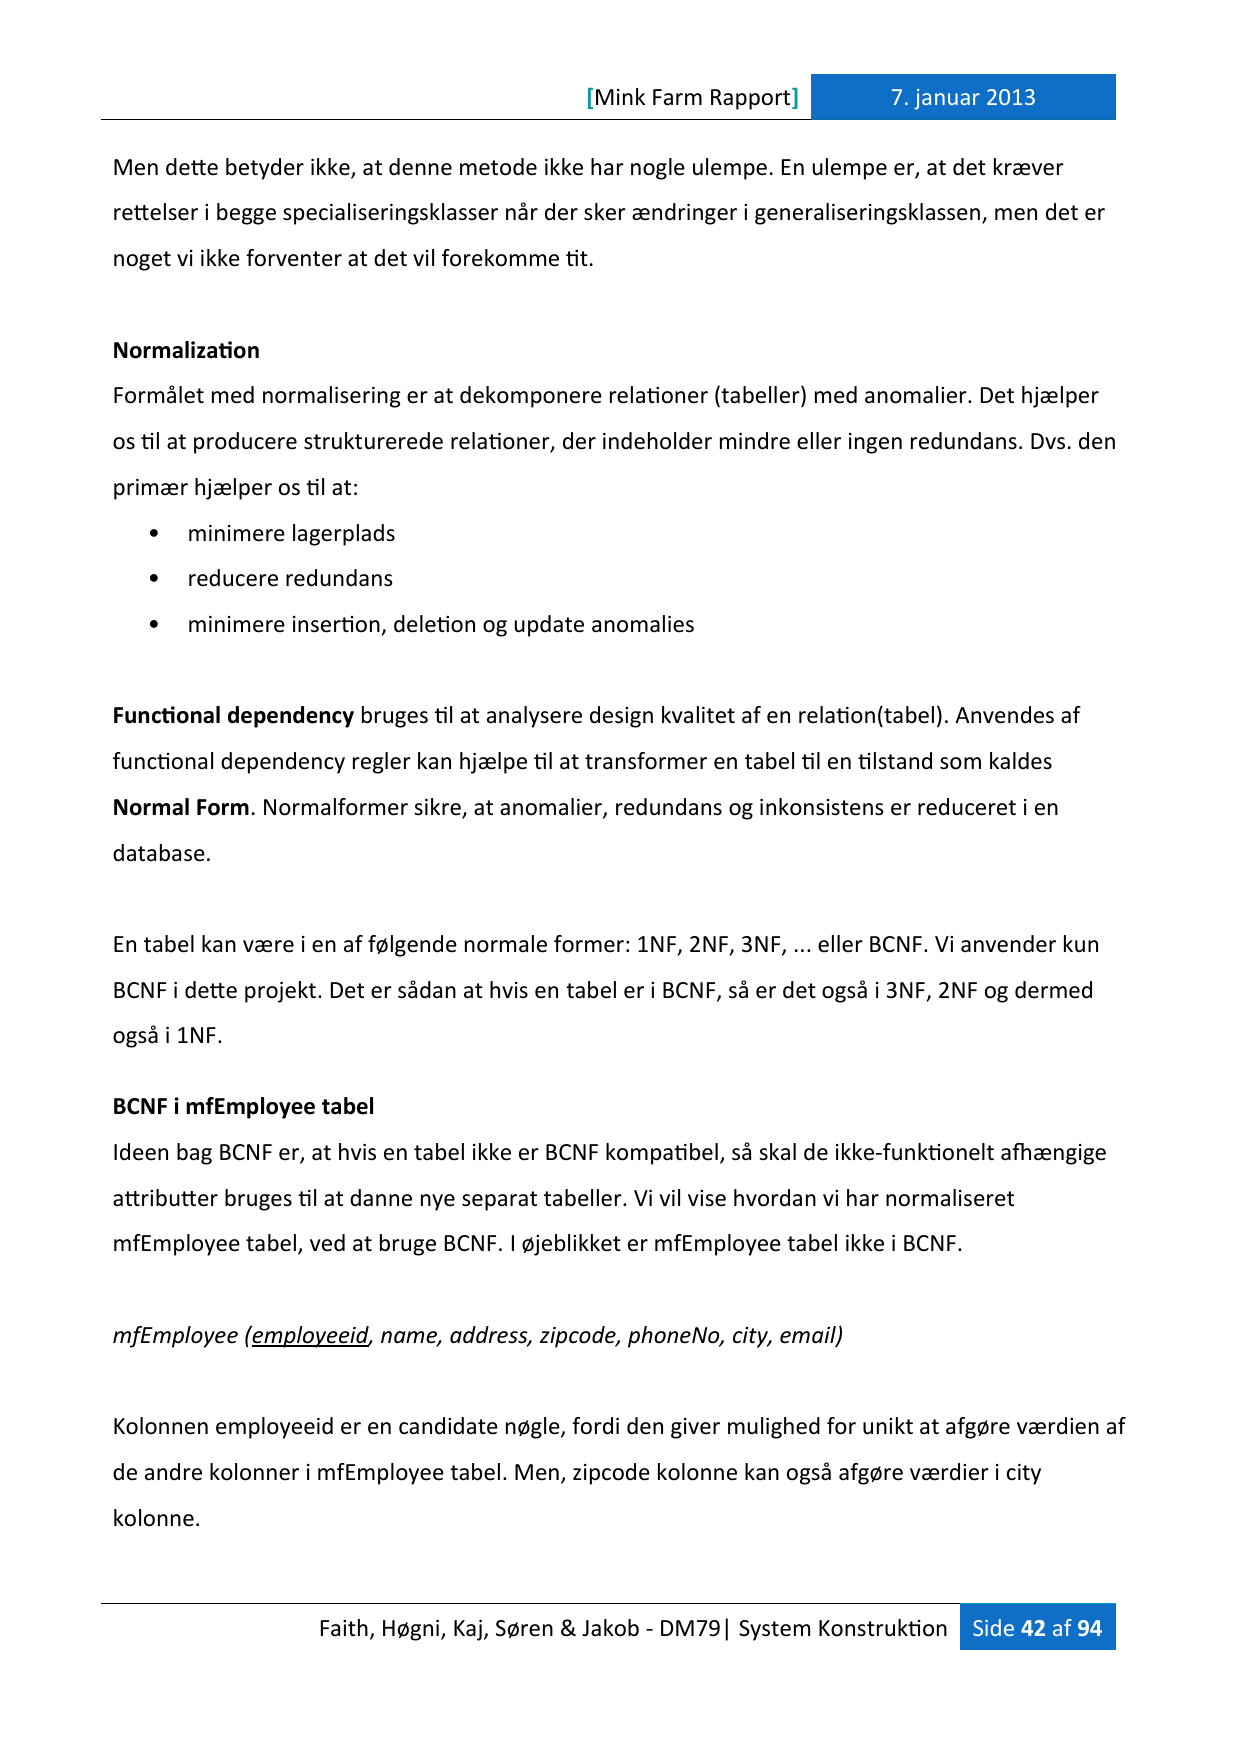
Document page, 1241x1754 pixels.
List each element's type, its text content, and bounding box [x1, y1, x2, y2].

list reducere redundans [150, 562, 1128, 593]
text mfEmployee (employeeid, name, address, zipcode, phoneNo, city, email) [112, 1319, 1128, 1349]
text Kolonnen employeeid er en candidate nøgle, fordi den giver mulighed for unikt at afgøre værdien af ​​de andre kolonner i mfEmployee tabel. Men, zipcode kolonne kan også afgøre værdier i city kolonne. [112, 1411, 1128, 1532]
text En tabel kan være i en af følgende normale former: 1NF, 2NF, 3NF, ... eller BCNF. Vi anvender kun BCNF i dette projekt. Det er sådan at hvis en tabel er i BCNF, så er det også i 3NF, 2NF og dermed også i 1NF. [112, 928, 1128, 1050]
list minimere lagerplads [150, 517, 1128, 547]
list minimere insertion, deletion og update anomalies [150, 608, 1128, 639]
text Normalization [112, 334, 1128, 364]
text Men dette betyder ikke, at denne metode ikke har nogle ulempe. En ulempe er, at det kræver rettelser i begge specialiseringsklasser når der sker ændringer i generaliseringsklassen, men det er noget vi ikke forventer at det vil forekomme tit. [112, 151, 1128, 273]
text BCNF i mfEmployee tabel [112, 1090, 1128, 1121]
text Functional dependency bruges til at analysere design kvalitet af en relation(tabel). Anvendes af functional dependency regler kan hjælpe til at transformer en tabel til en tilstand som kaldes Normal Form. Normalformer sikre, at anomalier, redundans og inkonsistens er reduceret i en database. [112, 699, 1128, 867]
text Ideen bag BCNF er, at hvis en tabel ikke er BCNF kompatibel, så skal de ikke-funktionelt afhængige attributter bruges til at danne nye separat tabeller. Vi vil vise hvordan vi har normaliseret mfEmployee tabel, ved at bruge BCNF. I øjeblikket er mfEmployee tabel ikke i BCNF. [112, 1136, 1128, 1258]
text Formålet med normalisering er at dekomponere relationer (tabeller) med anomalier. Det hjælper os til at producere strukturerede relationer, der indeholder mindre eller ingen redundans. Dvs. den primær hjælper os til at: [112, 379, 1128, 501]
